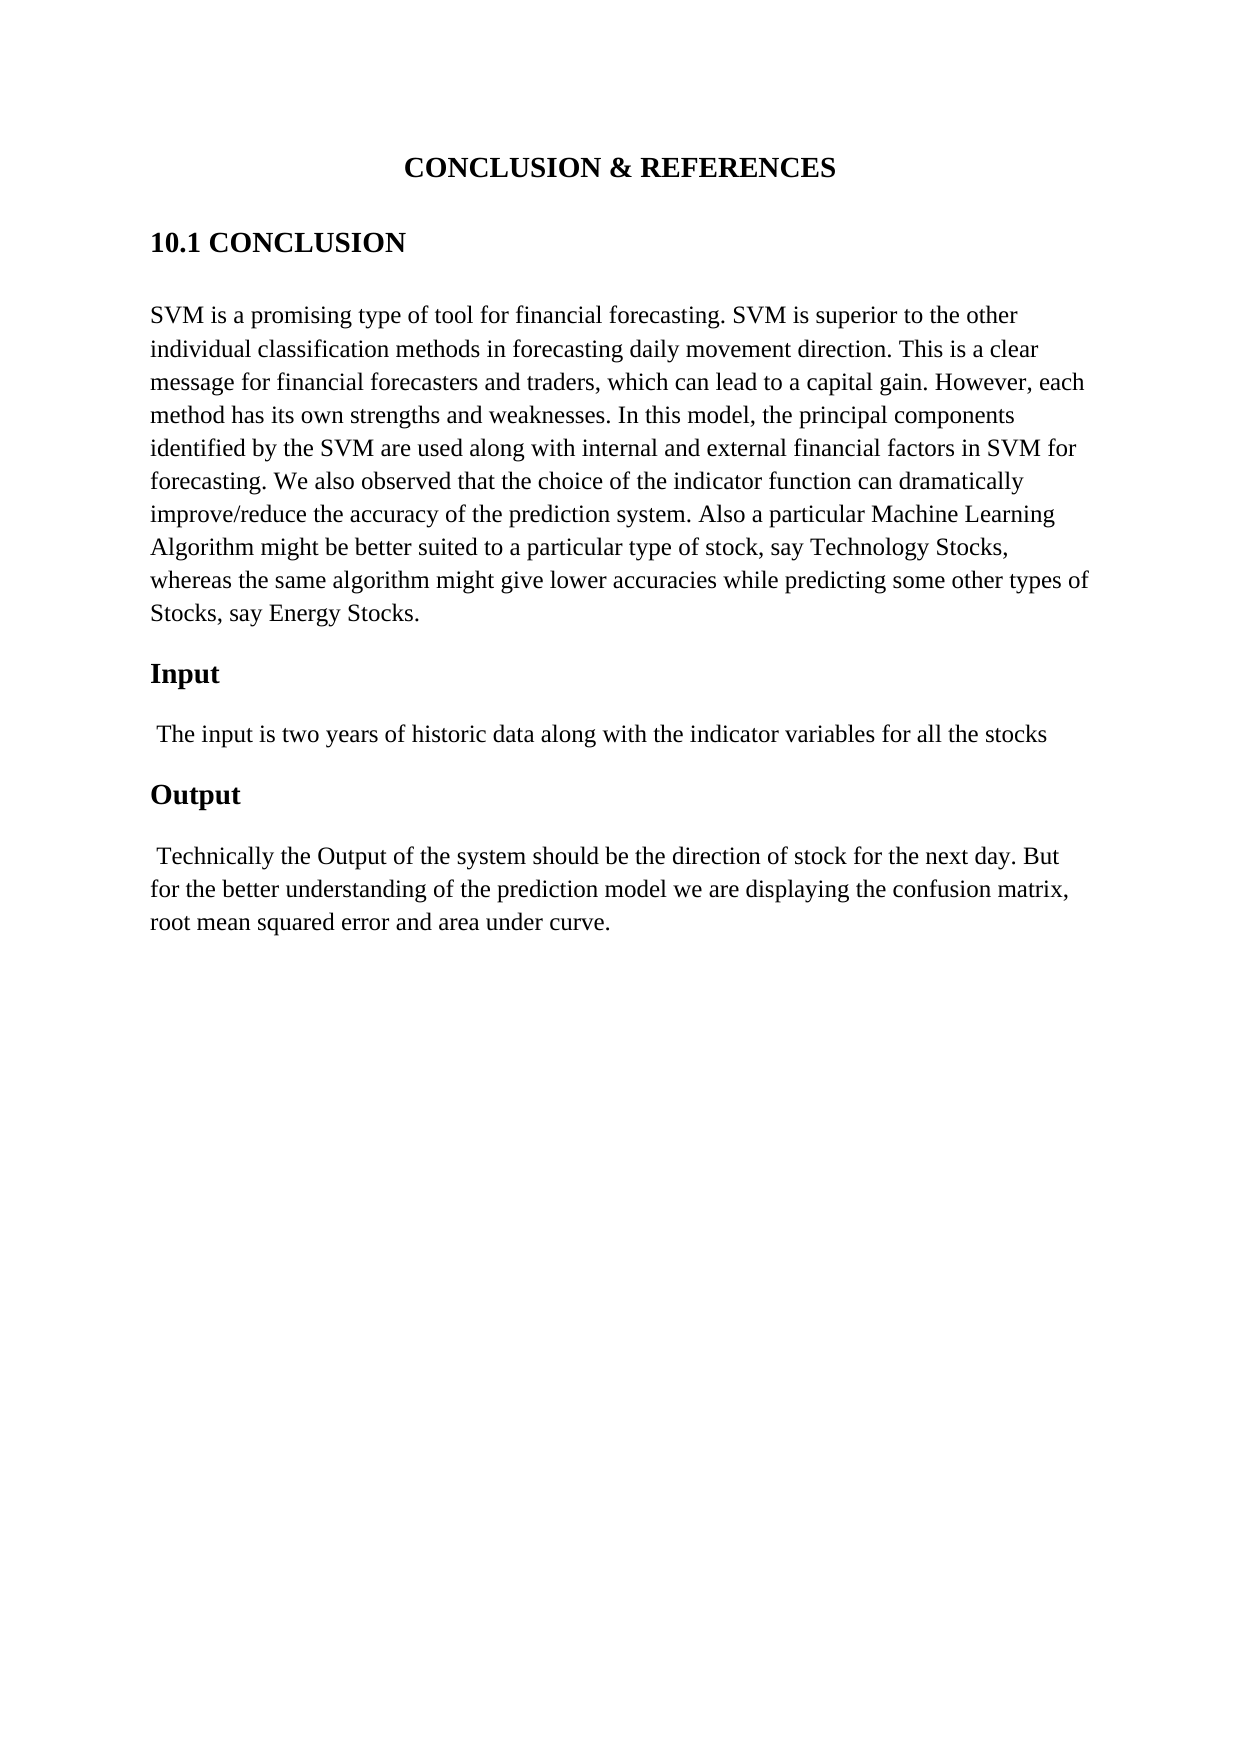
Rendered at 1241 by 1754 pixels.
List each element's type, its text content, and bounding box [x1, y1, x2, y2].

text Technically the Output of the system should be the direction of stock for the next day. But for the better understanding of the prediction model we are displaying the confusion matrix, root mean squared error and area under curve. [150, 841, 1090, 936]
text The input is two years of historic data along with the indicator variables for all the stocks [150, 719, 1090, 748]
text Input [150, 656, 1090, 689]
text CONCLUSION & REFERENCES [150, 150, 1090, 183]
text 10.1 CONCLUSION [150, 225, 1090, 259]
text SVM is a promising type of tool for financial forecasting. SVM is superior to the other individual classification methods in forecasting daily movement direction. This is a clear message for financial forecasters and traders, which can lead to a capital gain. However, each method has its own strengths and weaknesses. In this model, the principal components identified by the SVM are used along with internal and external financial factors in SVM for forecasting. We also observed that the choice of the indicator function can dramatically improve/reduce the accuracy of the prediction system. Also a particular Machine Learning Algorithm might be better suited to a particular type of stock, say Technology Stocks, whereas the same algorithm might give lower accuracies while predicting some other types of Stocks, say Energy Stocks. [150, 301, 1090, 627]
text Output [150, 777, 1090, 811]
